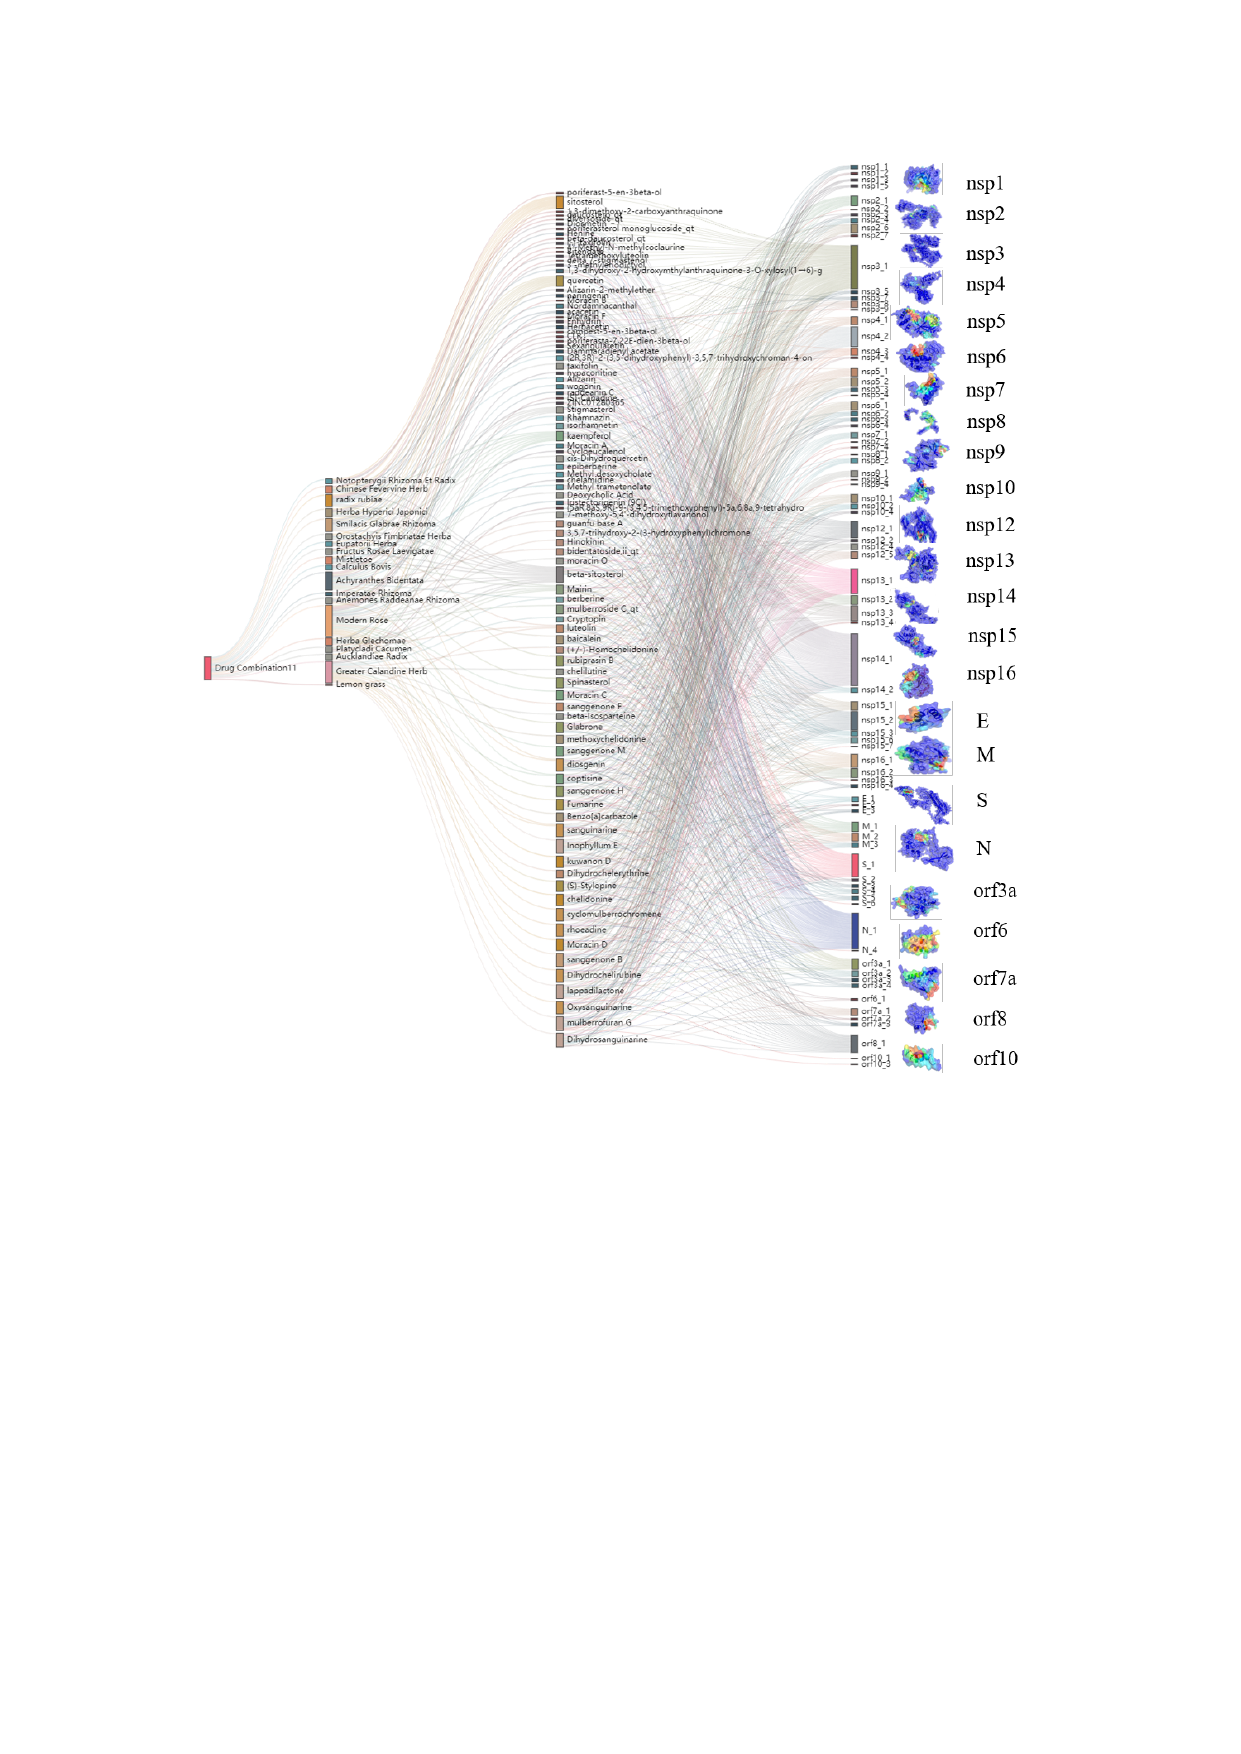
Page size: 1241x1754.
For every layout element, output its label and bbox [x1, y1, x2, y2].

picture [187, 162, 1053, 1083]
